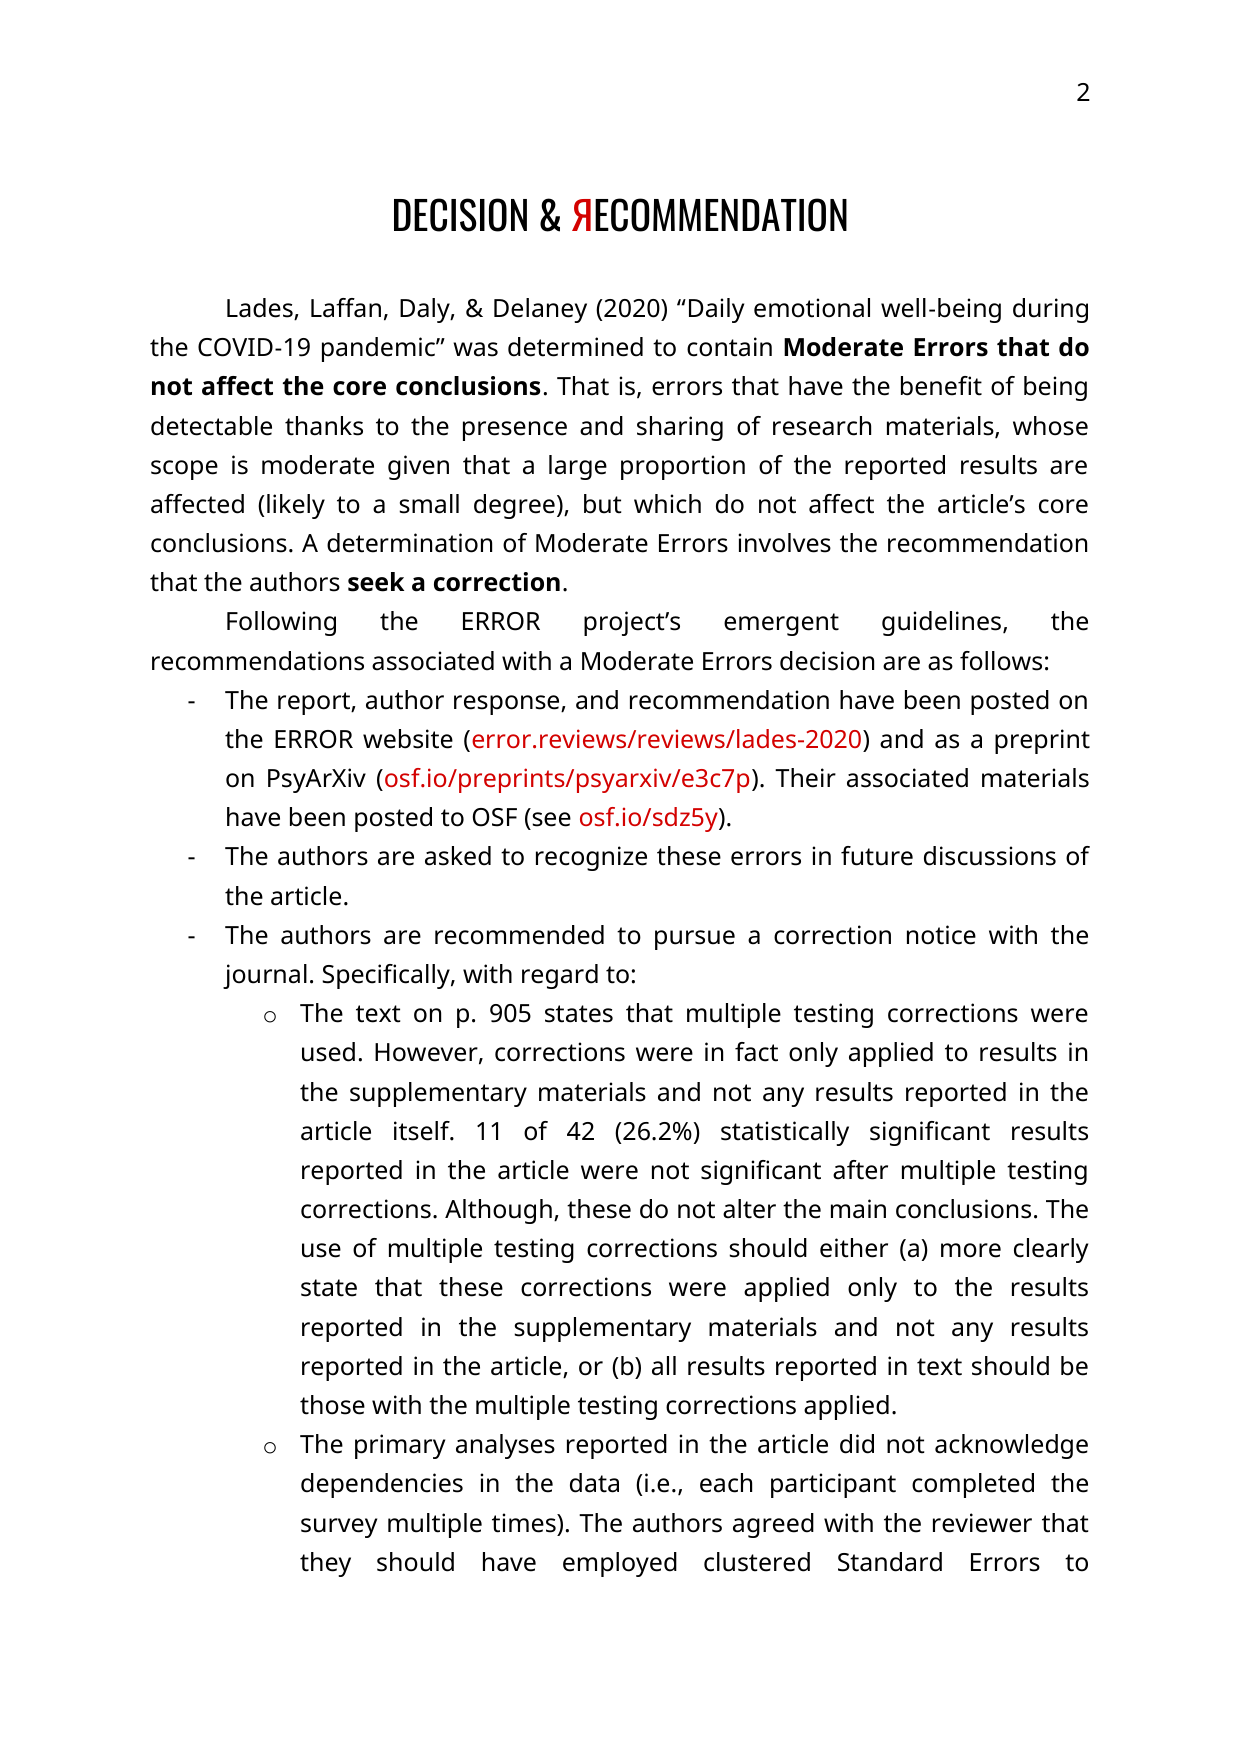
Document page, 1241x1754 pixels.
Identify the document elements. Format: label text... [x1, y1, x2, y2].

text Following the ERROR project’s emergent guidelines, the recommendations associated with a Moderate Errors decision are as follows: [150, 604, 1090, 677]
text Lades, Laffan, Daly, & Delaney (2020) “Daily emotional well‐being during the COVID‐19 pandemic” was determined to contain Moderate Errors that do not affect the core conclusions. That is, errors that have the benefit of being detectable thanks to the presence and sharing of research materials, whose scope is moderate given that a large proportion of the reported results are affected (likely to a small degree), but which do not affect the article’s core conclusions. A determination of Moderate Errors involves the recommendation that the authors seek a correction. [150, 291, 1090, 599]
subtitle DECISION & ЯECOMMENDATION [150, 184, 1090, 243]
list The text on p. 905 states that multiple testing corrections were used. However, corrections were in fact only applied to results in the supplementary materials and not any results reported in the article itself. 11 of 42 (26.2%) statistically significant results reported in the article were not significant after multiple testing corrections. Although, these do not alter the main conclusions. The use of multiple testing corrections should either (a) more clearly state that these corrections were applied only to the results reported in the supplementary materials and not any results reported in the article, or (b) all results reported in text should be those with the multiple testing corrections applied. [262, 996, 1090, 1422]
list The authors are recommended to pursue a correction notice with the journal. Specifically, with regard to: [187, 917, 1090, 991]
list The report, author response, and recommendation have been posted on the ERROR website (error.reviews/reviews/lades-2020) and as a preprint on PsyArXiv (osf.io/preprints/psyarxiv/e3c7p). Their associated materials have been posted to OSF (see osf.io/sdz5y). [187, 682, 1090, 834]
list The authors are asked to recognize these errors in future discussions of the article. [187, 839, 1090, 912]
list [262, 1427, 1090, 1578]
